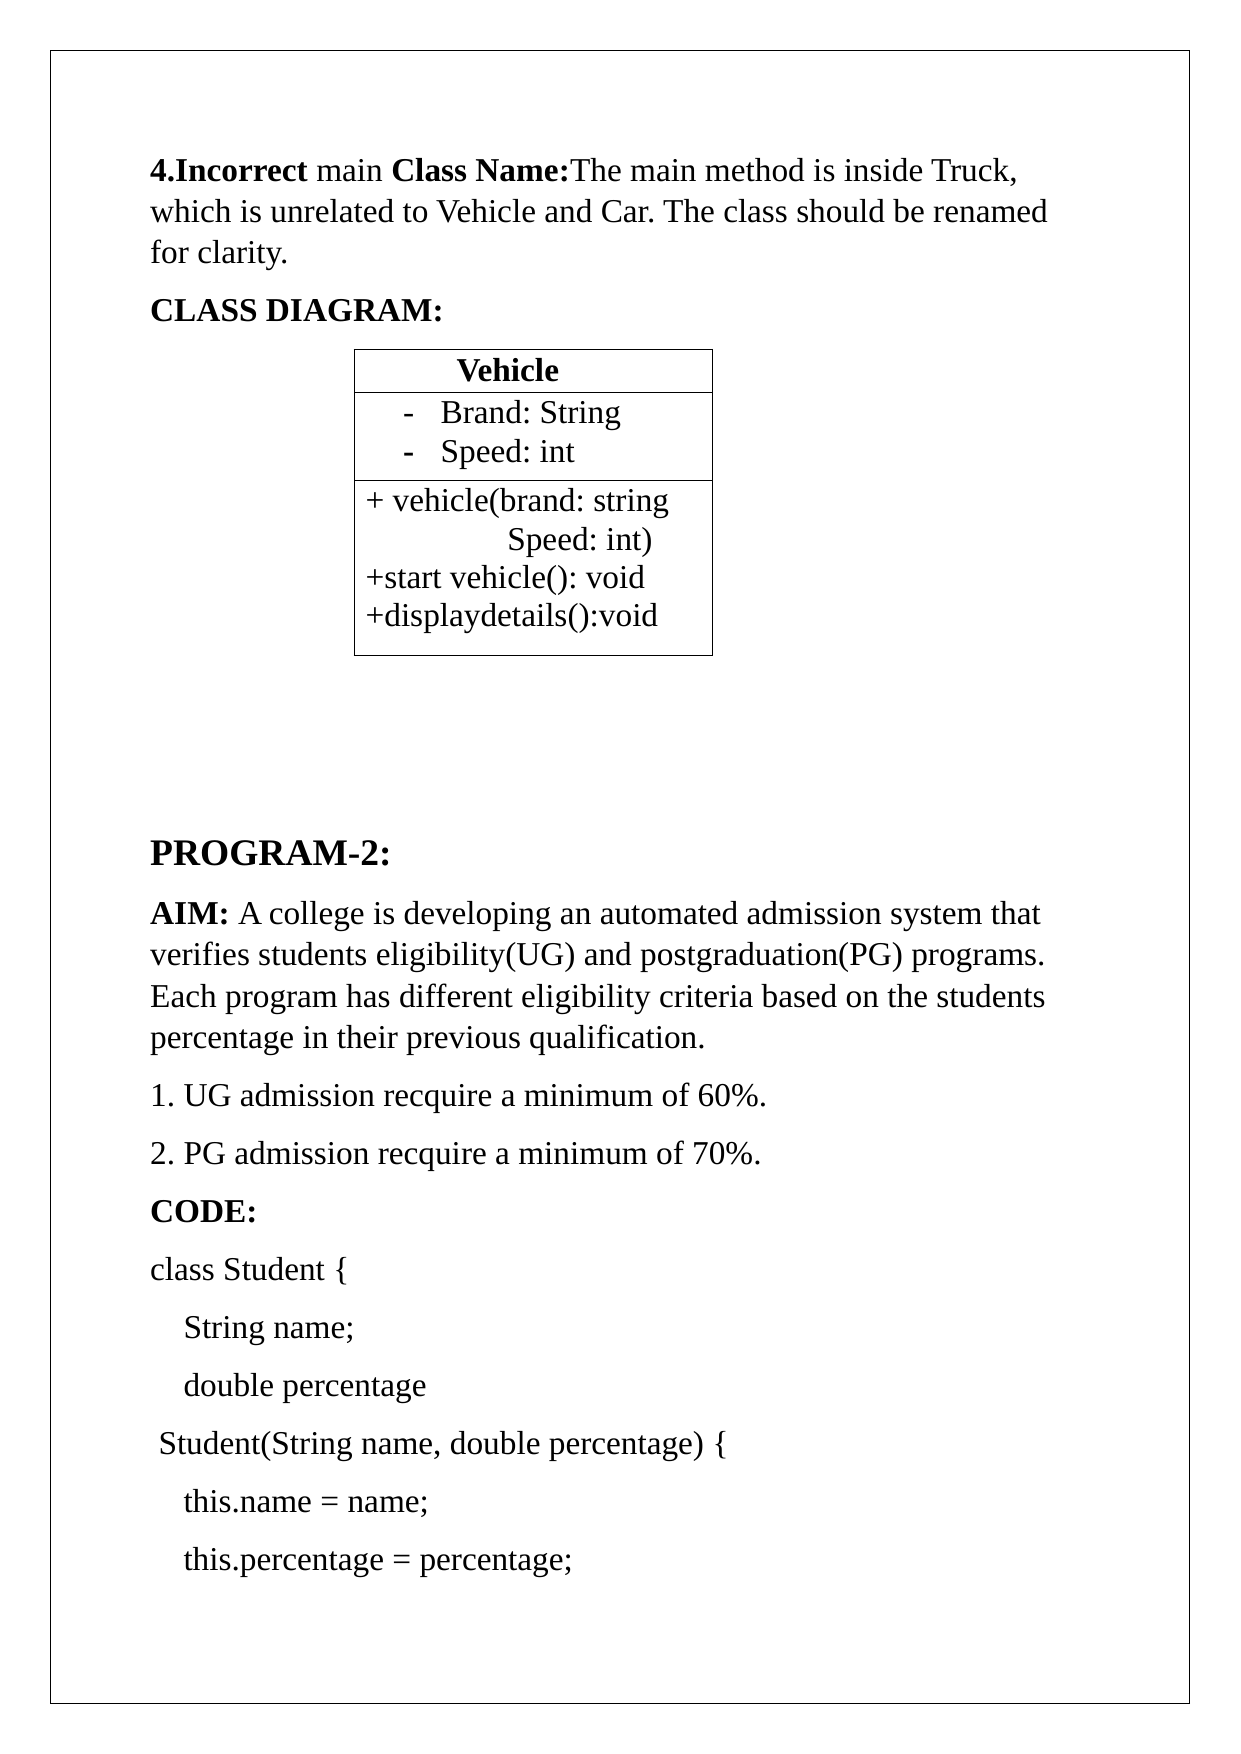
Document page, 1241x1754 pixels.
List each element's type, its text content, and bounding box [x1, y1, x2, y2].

table_cell + vehicle(brand: string Speed: int) +start vehicle(): void +displaydetails():void [355, 481, 712, 655]
text this.name = name; [150, 1482, 1090, 1520]
table_header Vehicle [355, 350, 712, 392]
table_cell Brand: String Speed: int [355, 393, 712, 479]
text CLASS DIAGRAM: [150, 291, 1090, 329]
text class Student { [150, 1249, 1090, 1288]
text String name; [150, 1307, 1090, 1346]
text 1. UG admission recquire a minimum of 60%. [150, 1075, 1090, 1114]
text this.percentage = percentage; [150, 1539, 1090, 1578]
text AIM: A college is developing an automated admission system that verifies students eligibility(UG) and postgraduation(PG) programs. Each program has different eligibility criteria based on the students percentage in their previous qualification. [150, 893, 1090, 1056]
text double percentage [150, 1366, 1090, 1404]
text 2. PG admission recquire a minimum of 70%. [150, 1133, 1090, 1172]
text 4.Incorrect main Class Name:The main method is inside Truck, which is unrelated to Vehicle and Car. The class should be renamed for clarity. [150, 150, 1090, 271]
text CODE: [150, 1191, 1090, 1230]
text Student(String name, double percentage) { [150, 1423, 1090, 1462]
text PROGRAM-2: [150, 830, 1090, 873]
